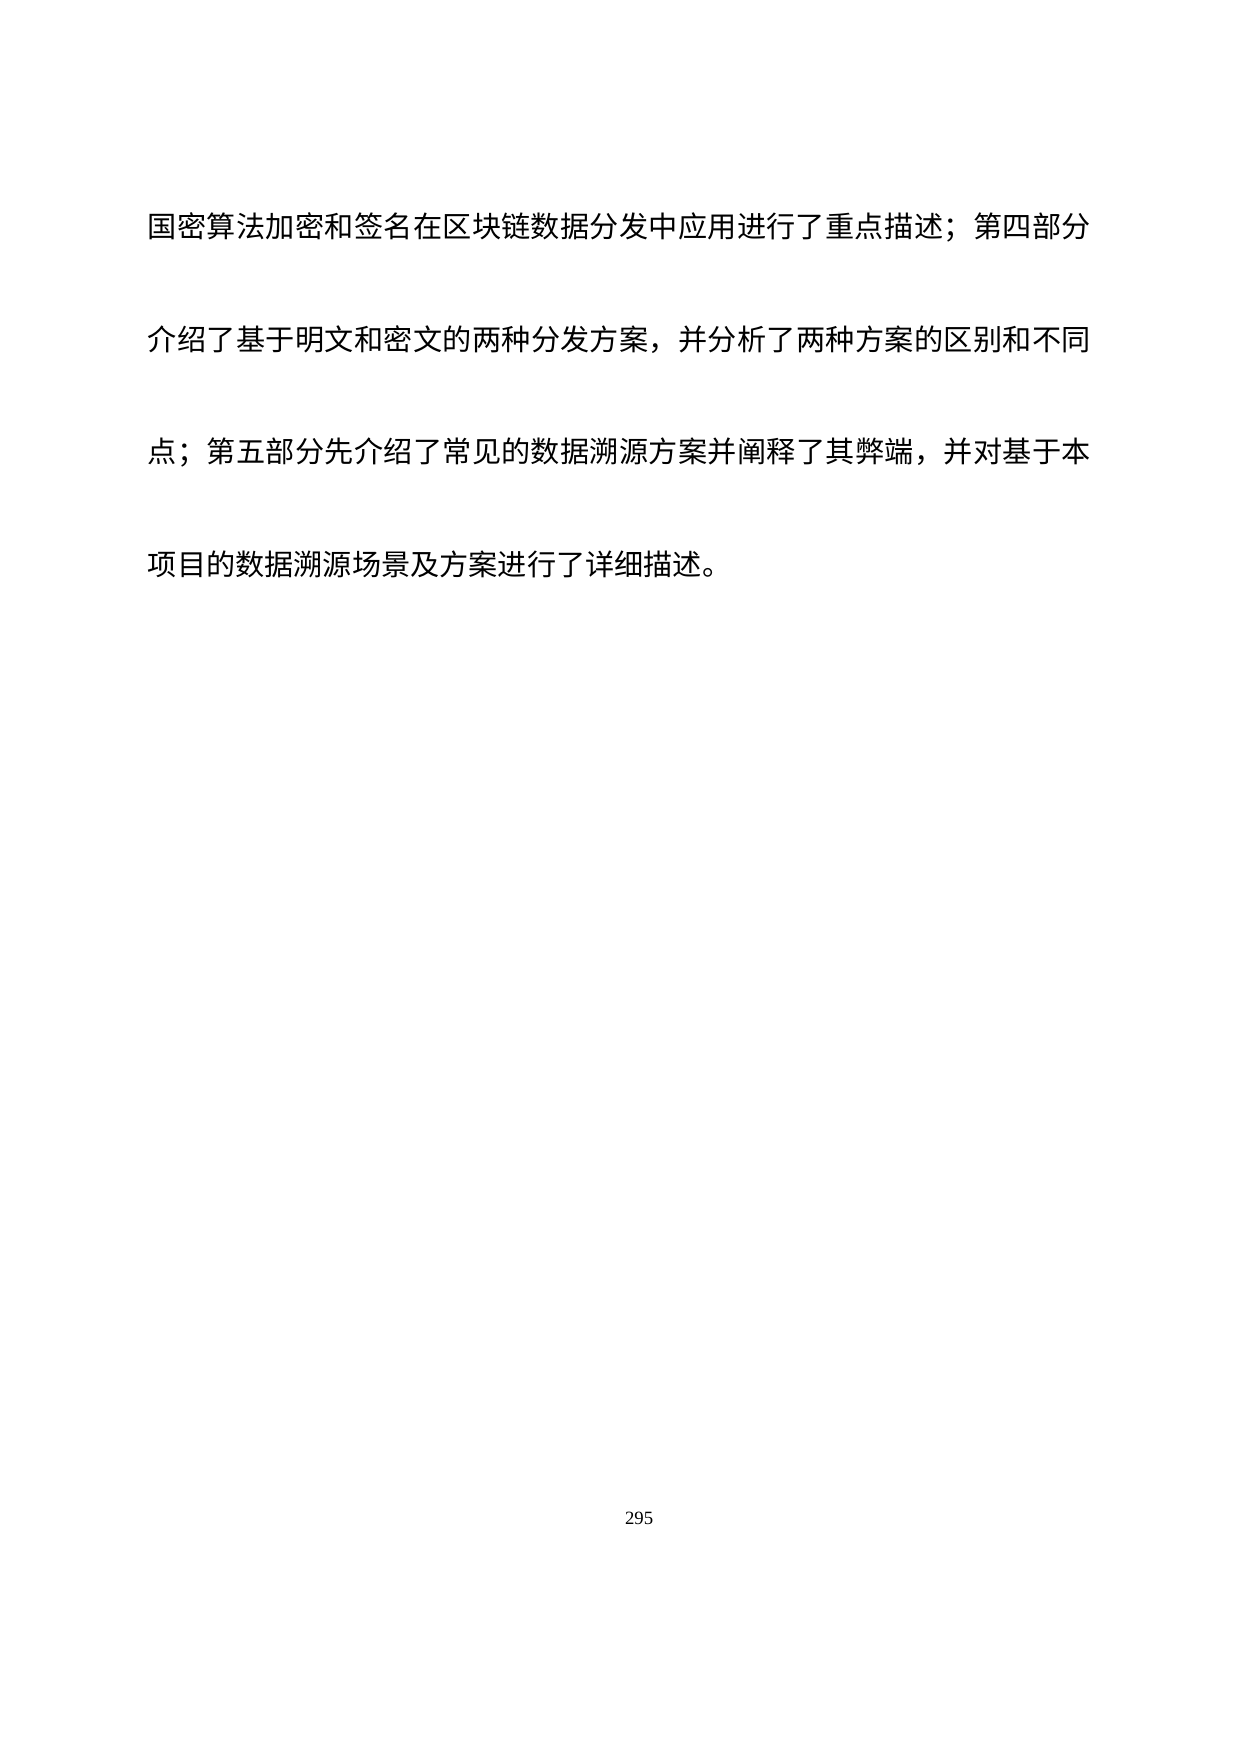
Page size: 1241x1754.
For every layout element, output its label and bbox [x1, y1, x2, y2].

text [148, 191, 1092, 597]
